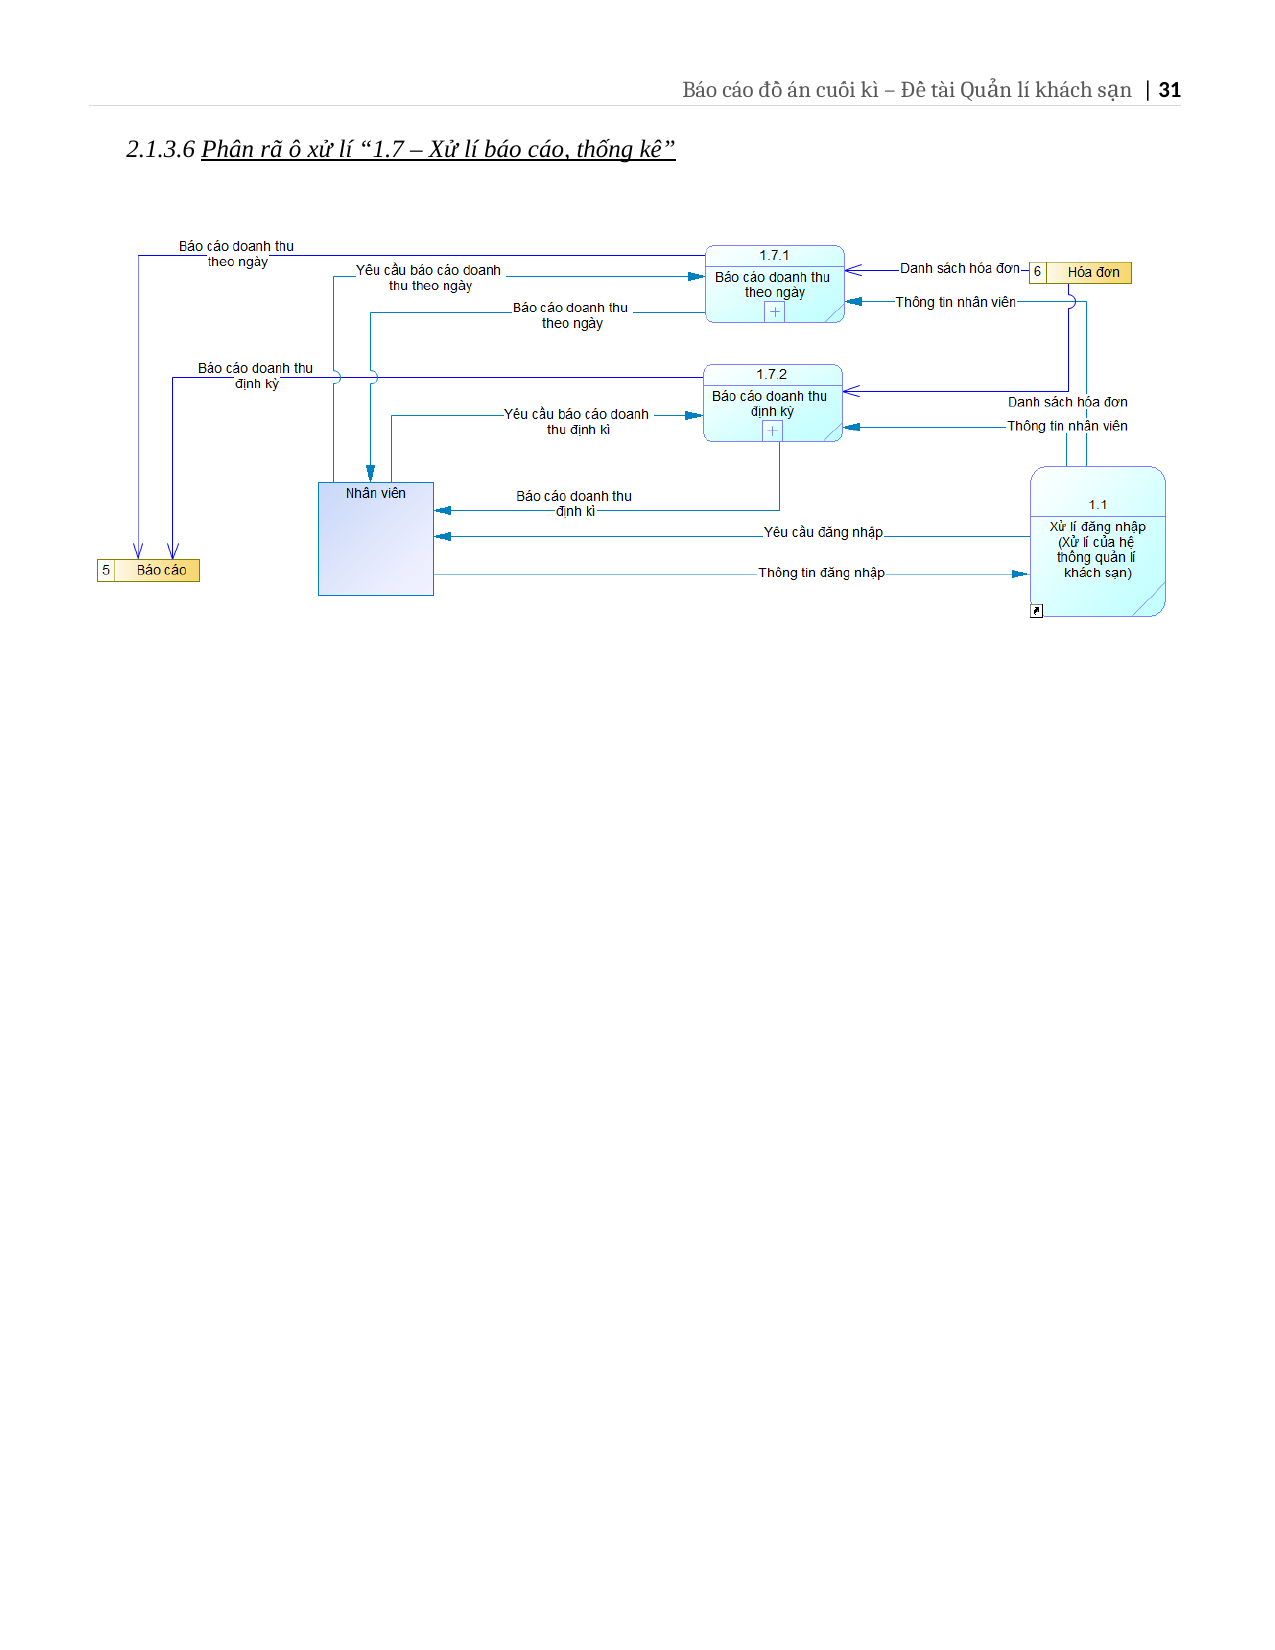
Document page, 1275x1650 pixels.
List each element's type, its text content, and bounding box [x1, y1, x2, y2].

picture [92, 215, 1180, 647]
list Phân rã ô xử lí “1.7 – Xử lí báo cáo, thống kê” [126, 134, 1181, 163]
